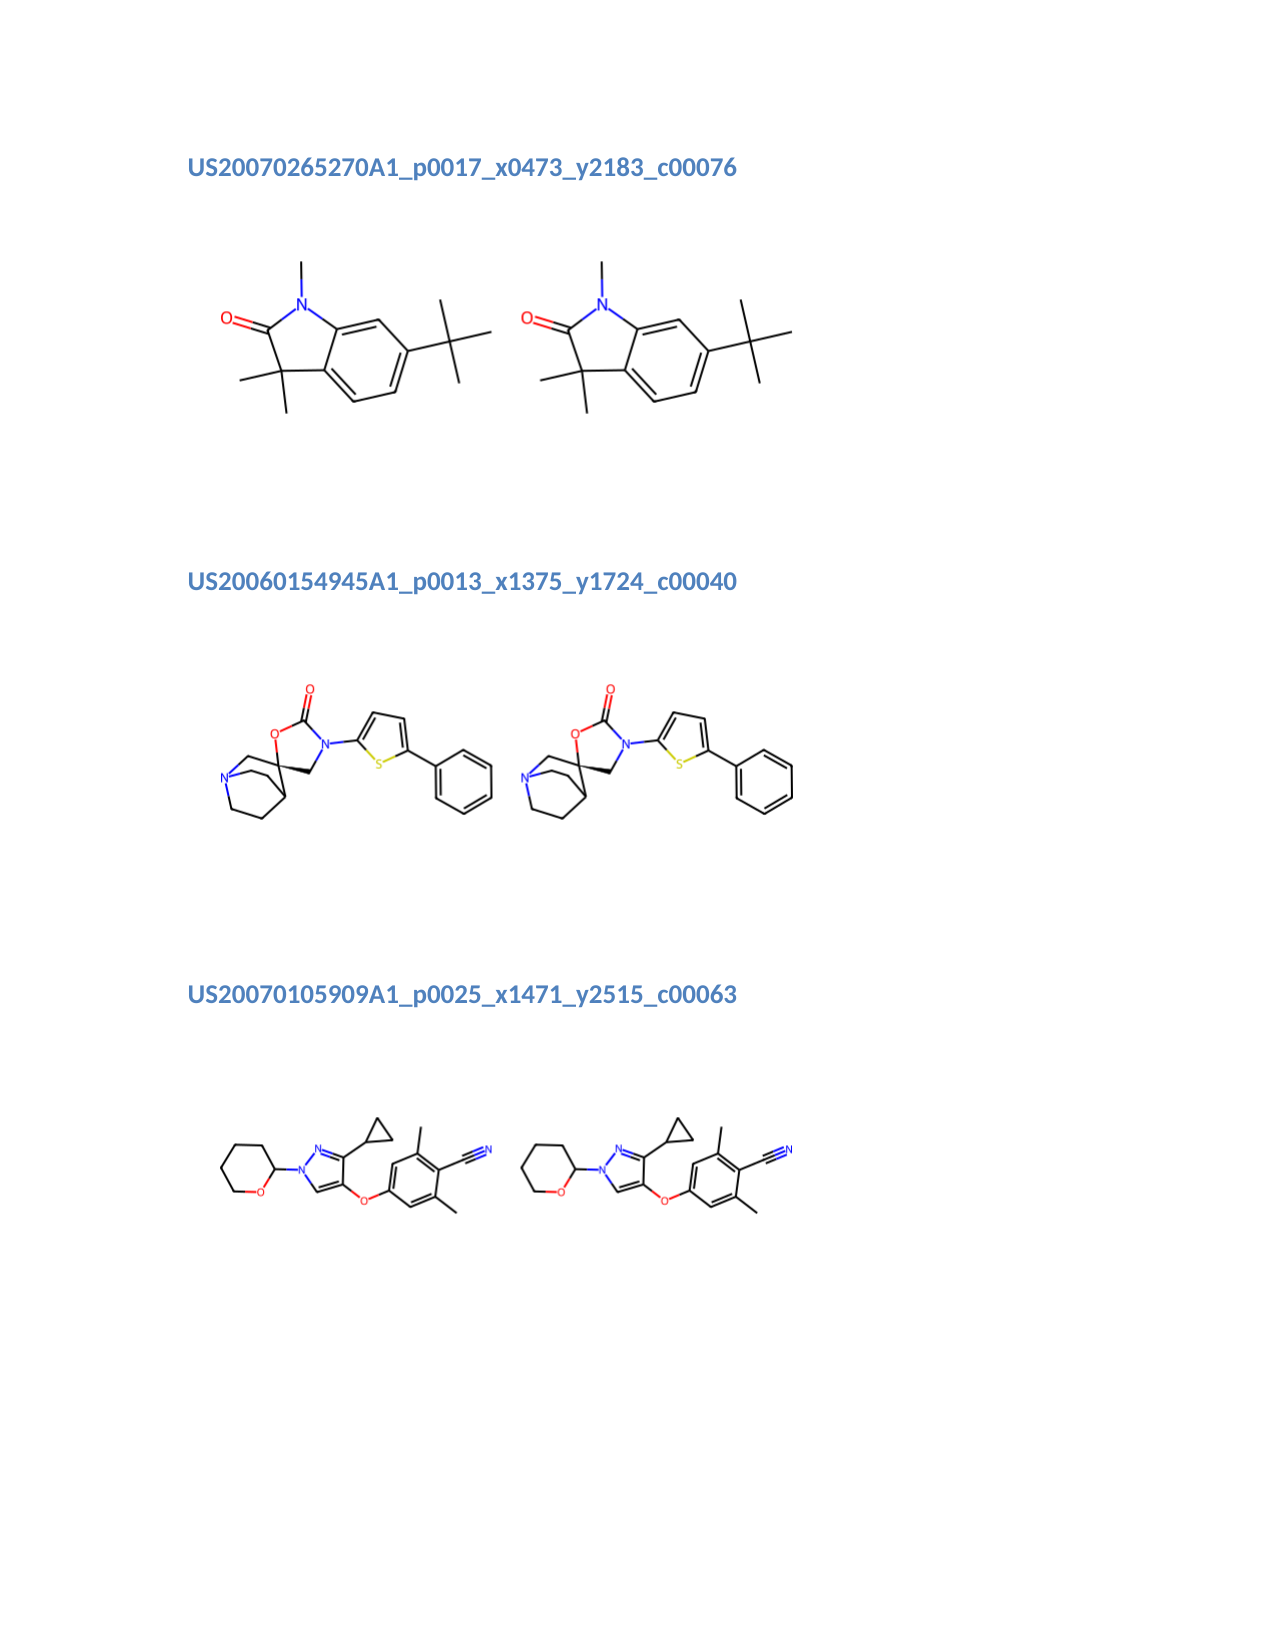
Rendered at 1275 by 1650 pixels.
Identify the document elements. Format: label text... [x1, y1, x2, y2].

picture [206, 601, 807, 902]
subtitle US20070265270A1_p0017_x0473_y2183_c00076 [187, 150, 1087, 183]
picture [206, 1015, 807, 1316]
subtitle US20060154945A1_p0013_x1375_y1724_c00040 [187, 564, 1087, 597]
subtitle US20070105909A1_p0025_x1471_y2515_c00063 [187, 977, 1087, 1010]
picture [206, 187, 807, 488]
